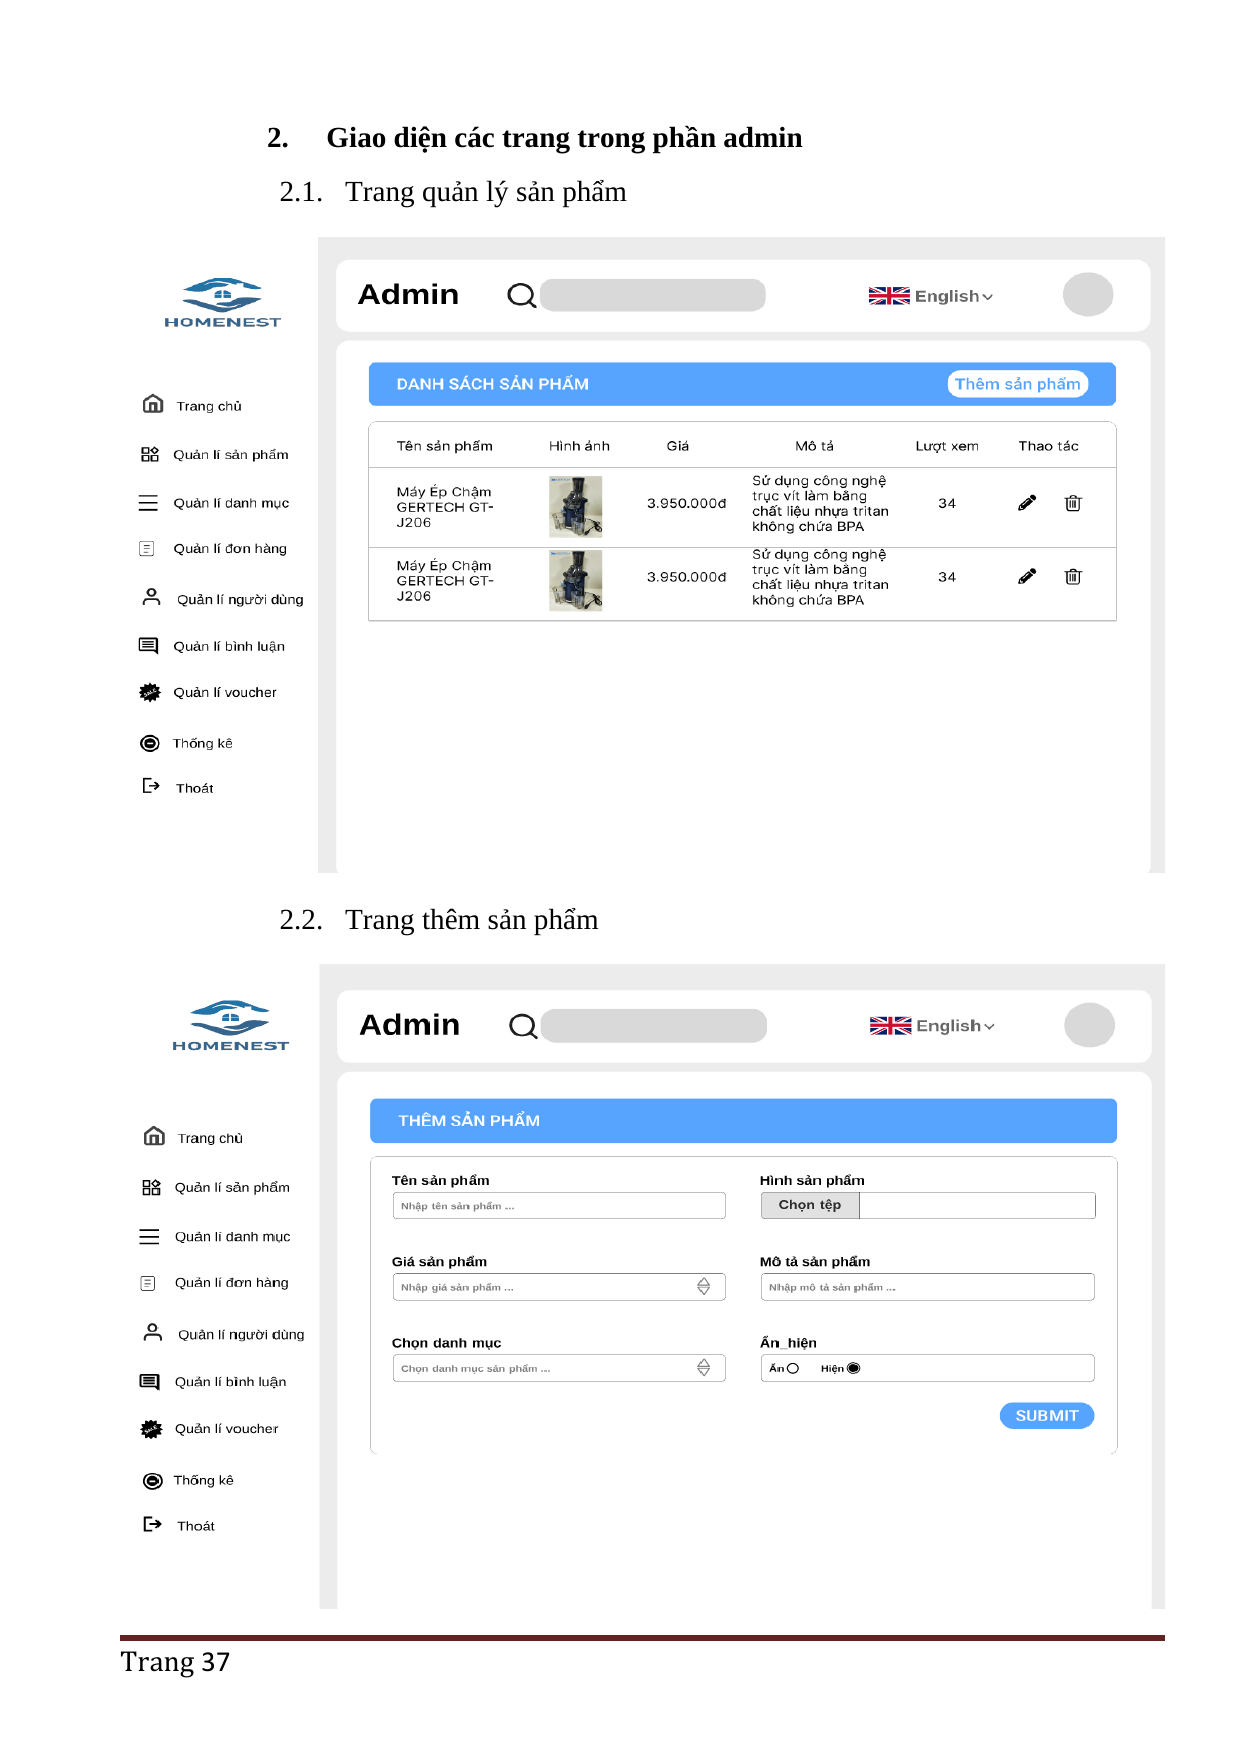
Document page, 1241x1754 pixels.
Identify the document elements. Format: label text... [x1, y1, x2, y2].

subtitle Trang quản lý sản phẩm [279, 174, 1165, 208]
picture [120, 237, 1166, 873]
subtitle Trang thêm sản phẩm [279, 902, 1165, 936]
picture [120, 964, 1166, 1609]
subtitle Giao diện các trang trong phần admin [289, 120, 1165, 153]
